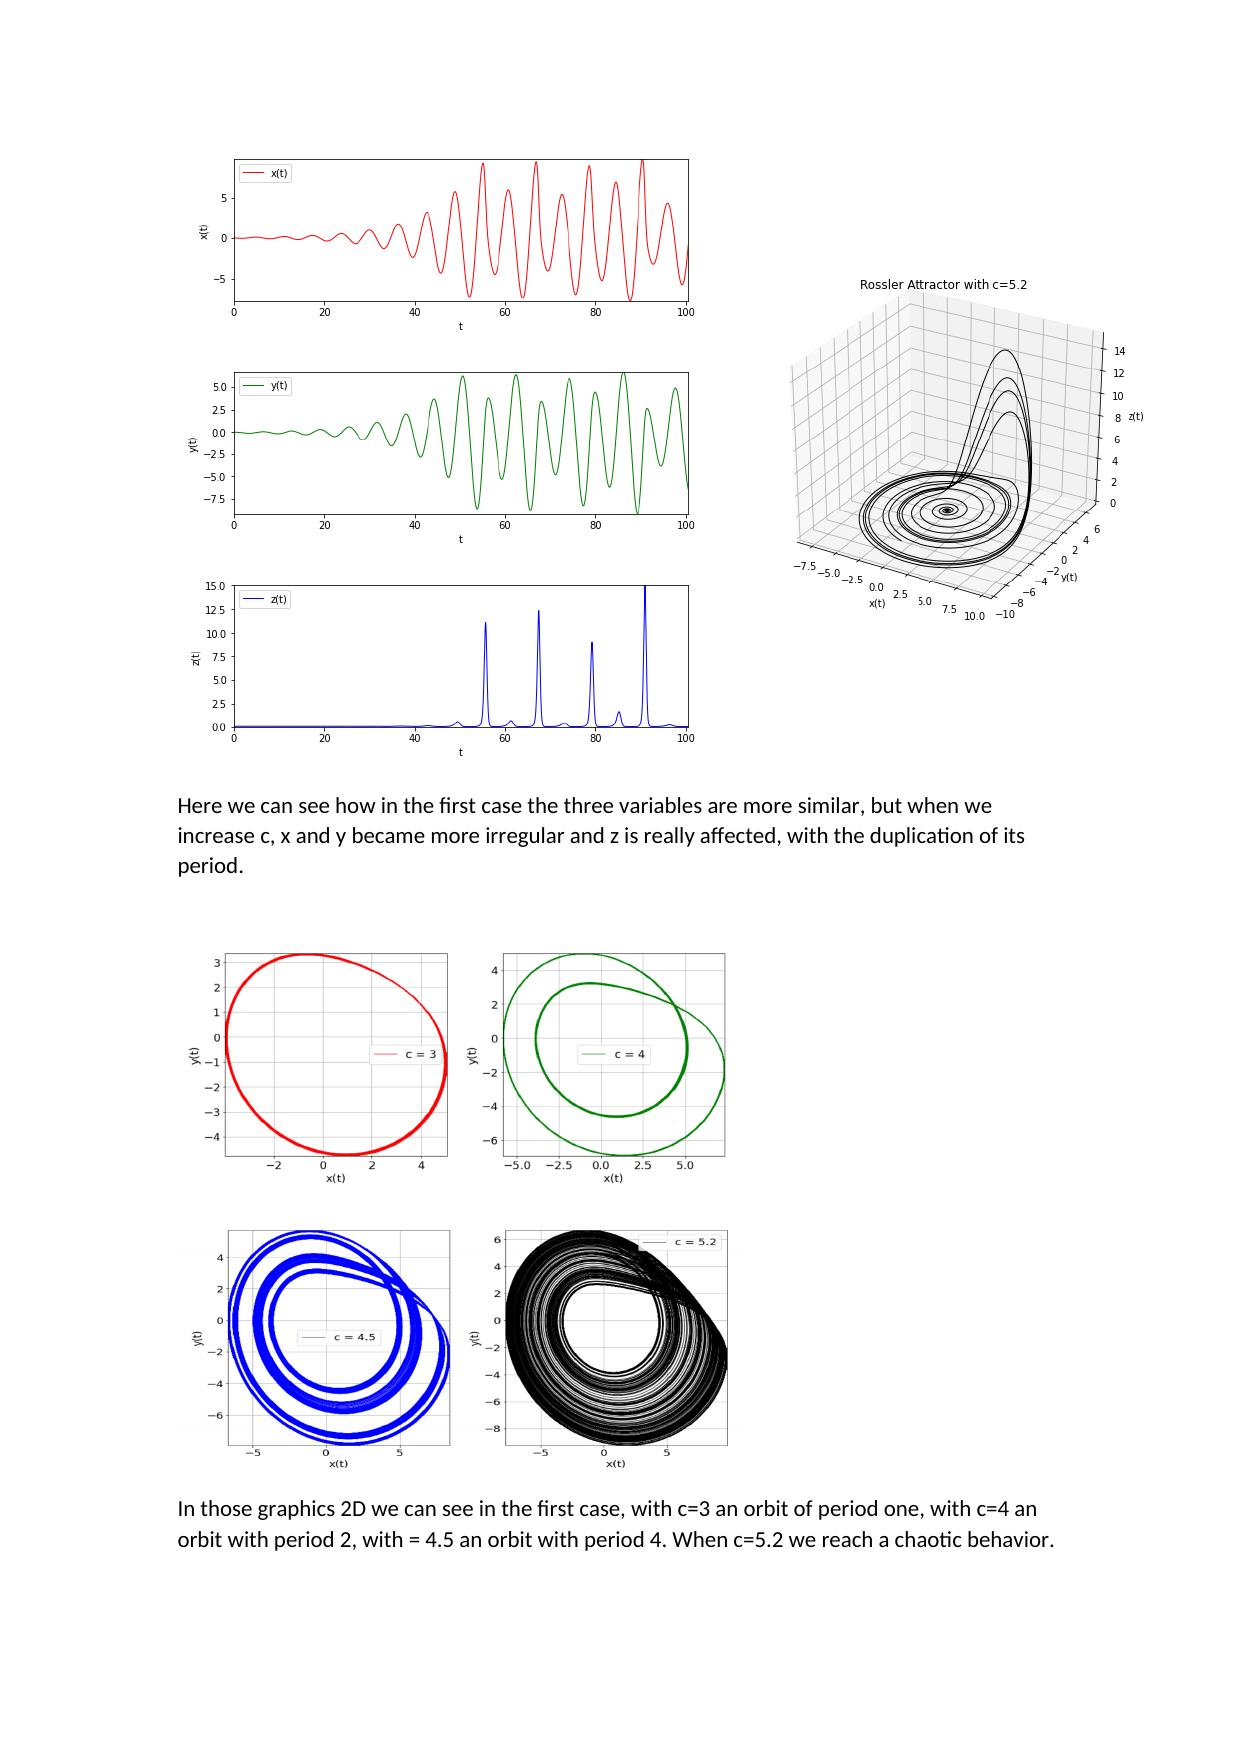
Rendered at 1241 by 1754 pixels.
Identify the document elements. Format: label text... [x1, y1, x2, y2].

picture [177, 1214, 749, 1476]
text In those graphics 2D we can see in the first case, with c=3 an orbit of period one, with c=4 an orbit with period 2, with = 4.5 an orbit with period 4. When c=5.2 we reach a chaotic behavior. [177, 1494, 1063, 1553]
picture [177, 147, 1198, 773]
picture [177, 945, 755, 1196]
text Here we can see how in the first case the three variables are more similar, but when we increase c, x and y became more irregular and z is really affected, with the duplication of its period. [177, 791, 1063, 880]
